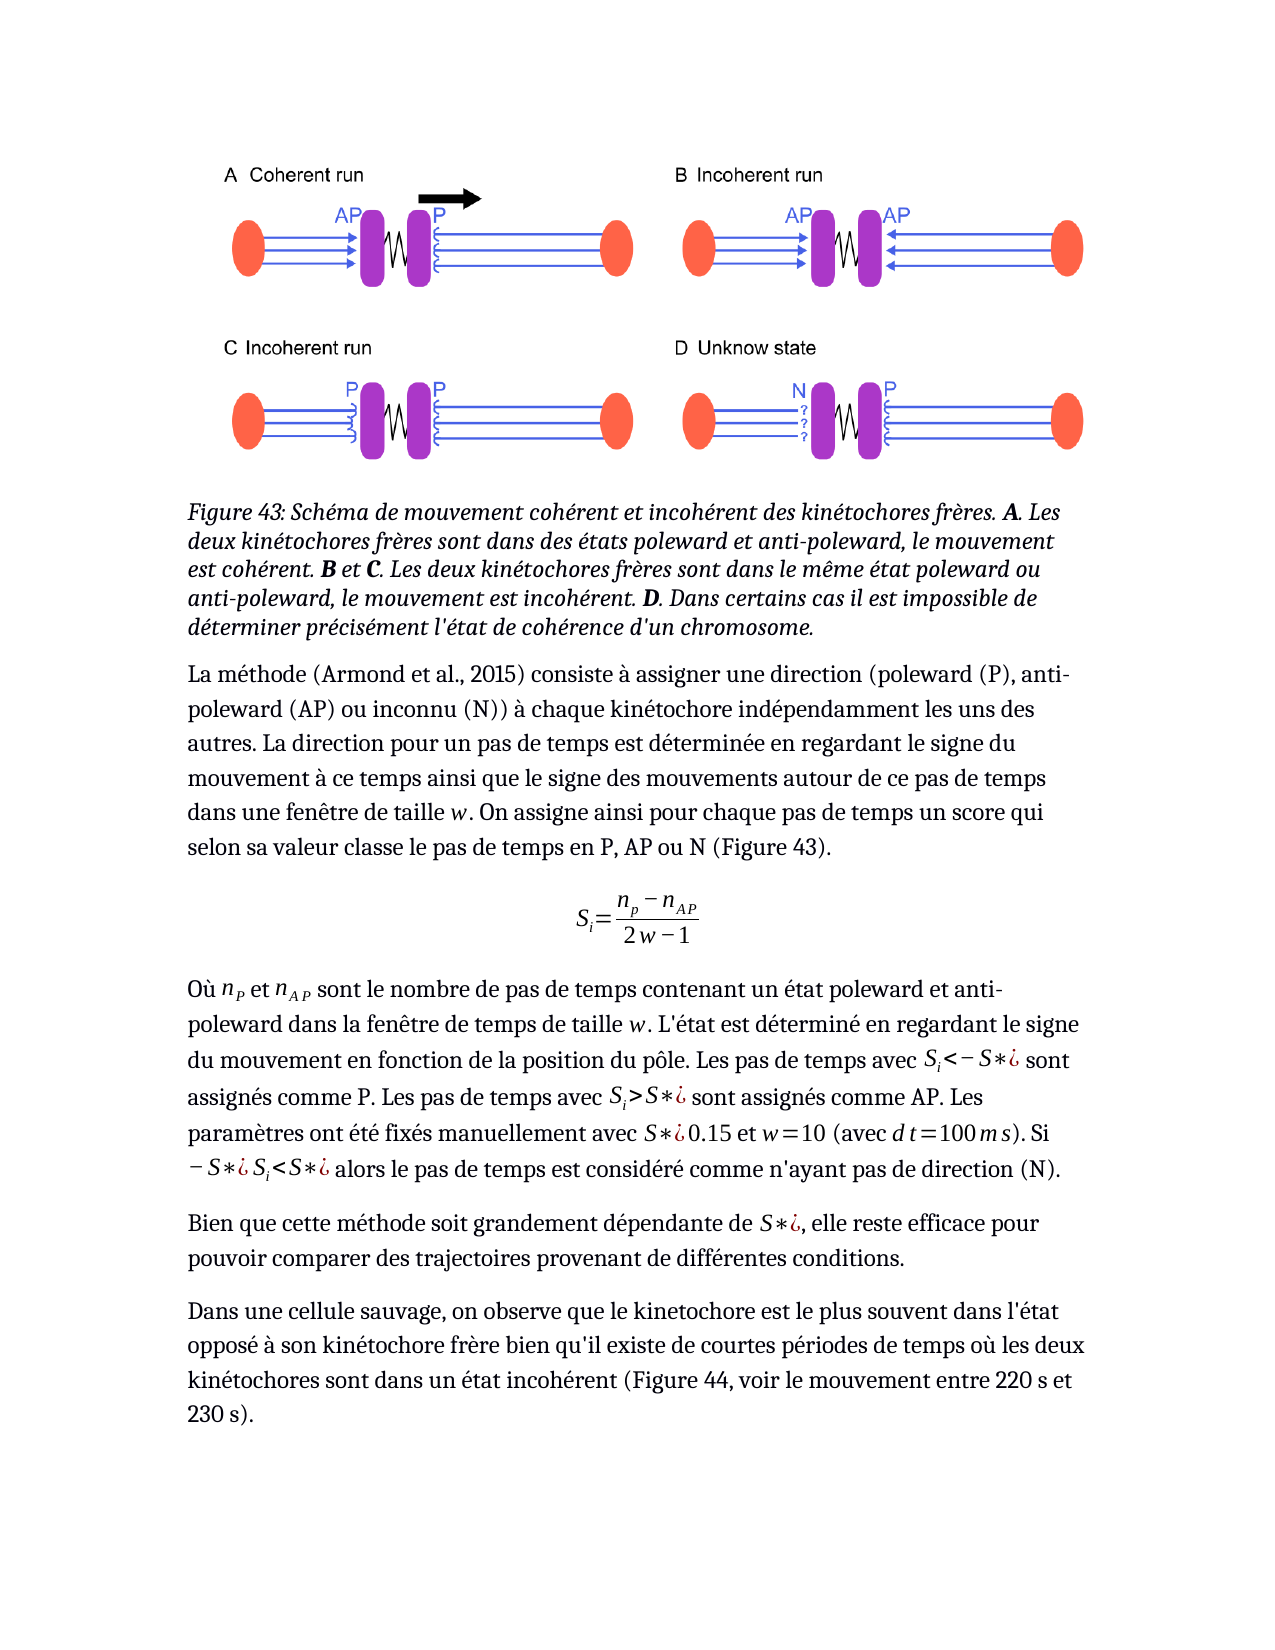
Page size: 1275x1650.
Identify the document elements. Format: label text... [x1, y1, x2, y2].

text Bien que cette méthode soit grandement dépendante de , elle reste efficace pour pouvoir comparer des trajectoires provenant de différentes conditions. [187, 1209, 1087, 1272]
text Figure 43: Schéma de mouvement cohérent et incohérent des kinétochores frères. A. Les deux kinétochores frères sont dans des états poleward et anti-poleward, le mouvement est cohérent. B et C. Les deux kinétochores frères sont dans le même état poleward ou anti-poleward, le mouvement est incohérent. D. Dans certains cas il est impossible de déterminer précisément l'état de cohérence d'un chromosome. [187, 498, 1087, 642]
picture [206, 150, 1100, 477]
text Où et sont le nombre de pas de temps contenant un état poleward et anti-poleward dans la fenêtre de temps de taille . L'état est déterminé en regardant le signe du mouvement en fonction de la position du pôle. Les pas de temps avec sont assignés comme P. Les pas de temps avec sont assignés comme AP. Les paramètres ont été fixés manuellement avec et (avec ). Si alors le pas de temps est considéré comme n'ayant pas de direction (N). [187, 973, 1087, 1185]
text Dans une cellule sauvage, on observe que le kinetochore est le plus souvent dans l'état opposé à son kinétochore frère bien qu'il existe de courtes périodes de temps où les deux kinétochores sont dans un état incohérent (Figure 44, voir le mouvement entre 220 s et 230 s). [187, 1297, 1087, 1429]
text La méthode (Armond et al., 2015) consiste à assigner une direction (poleward (P), anti-poleward (AP) ou inconnu (N)) à chaque kinétochore indépendamment les uns des autres. La direction pour un pas de temps est déterminée en regardant le signe du mouvement à ce temps ainsi que le signe des mouvements autour de ce pas de temps dans une fenêtre de taille . On assigne ainsi pour chaque pas de temps un score qui selon sa valeur classe le pas de temps en P, AP ou N (Figure 43). [187, 660, 1087, 862]
